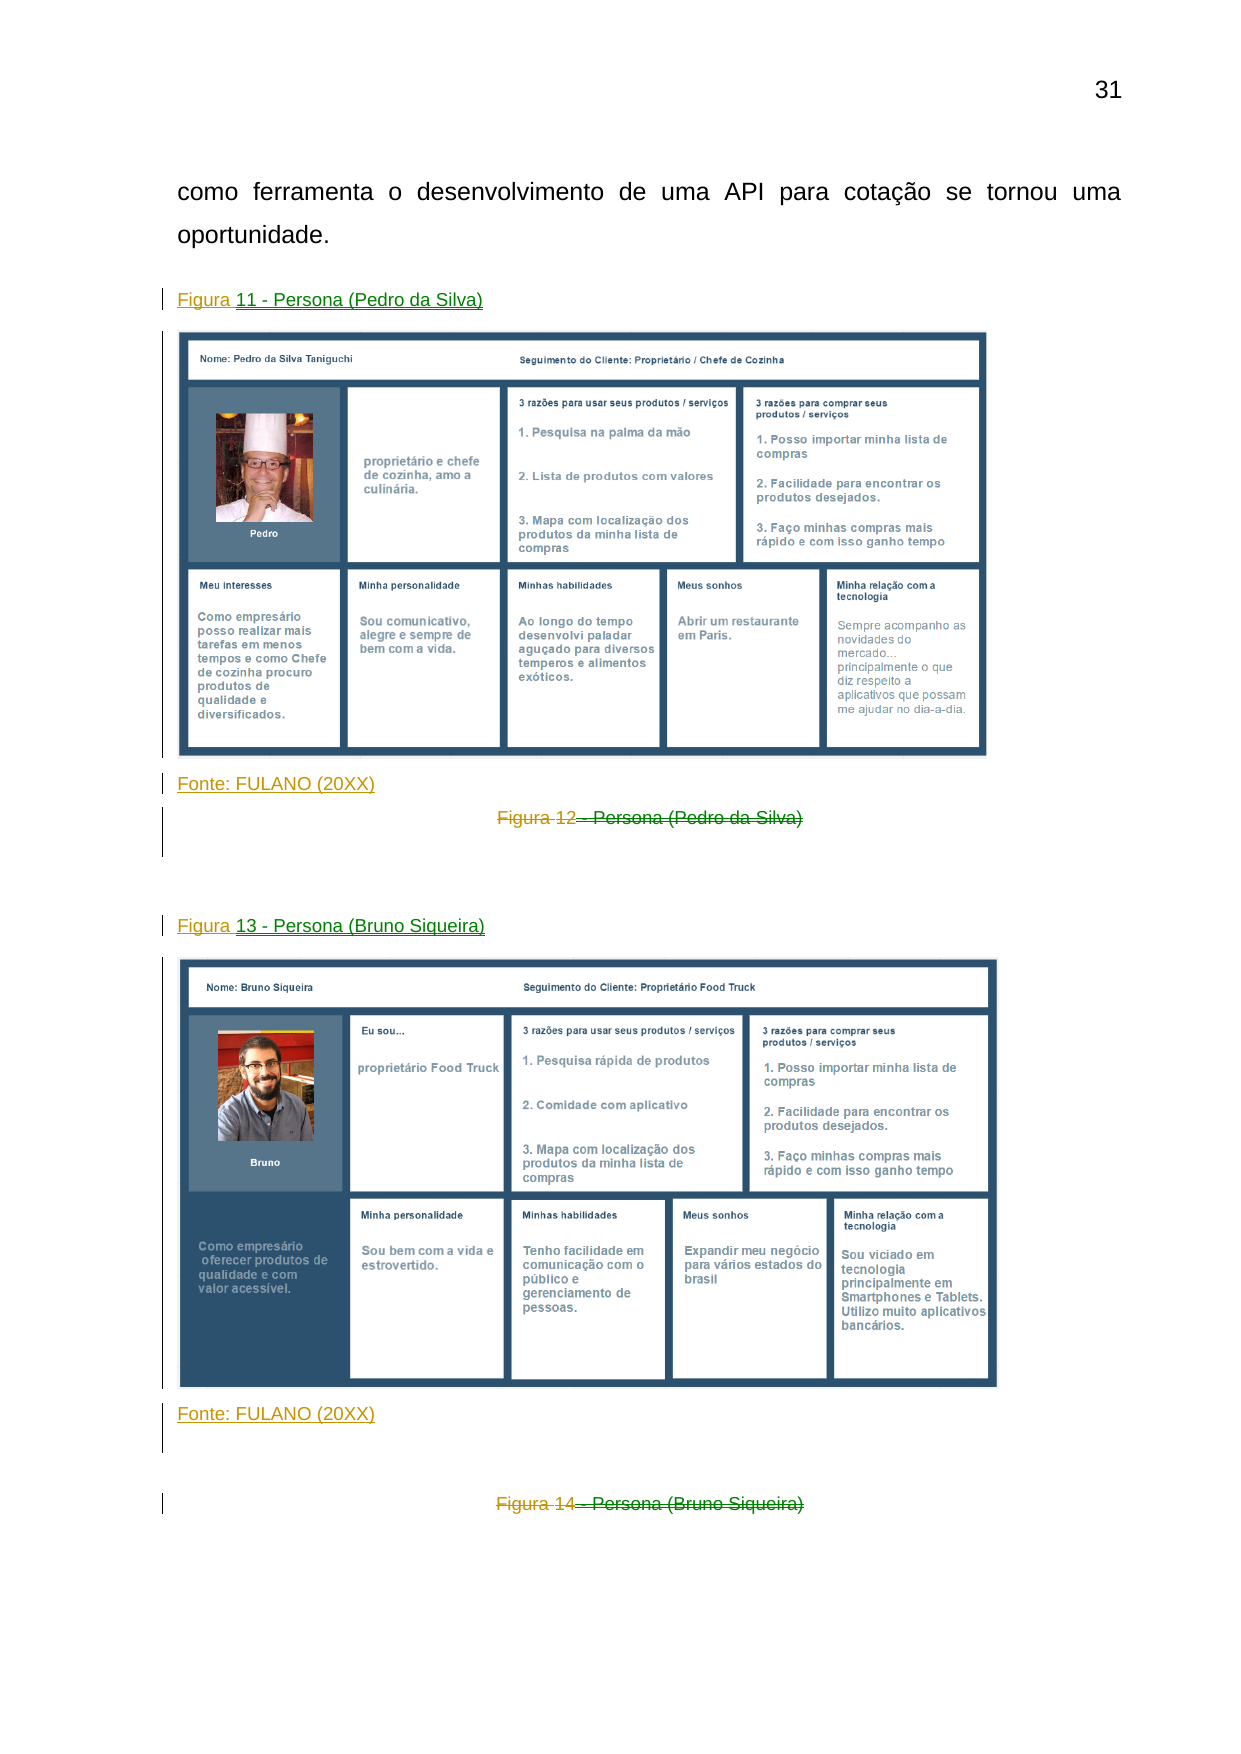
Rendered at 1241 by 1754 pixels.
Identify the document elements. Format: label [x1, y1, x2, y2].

picture [177, 330, 987, 759]
picture [177, 957, 999, 1389]
text [177, 177, 1122, 249]
